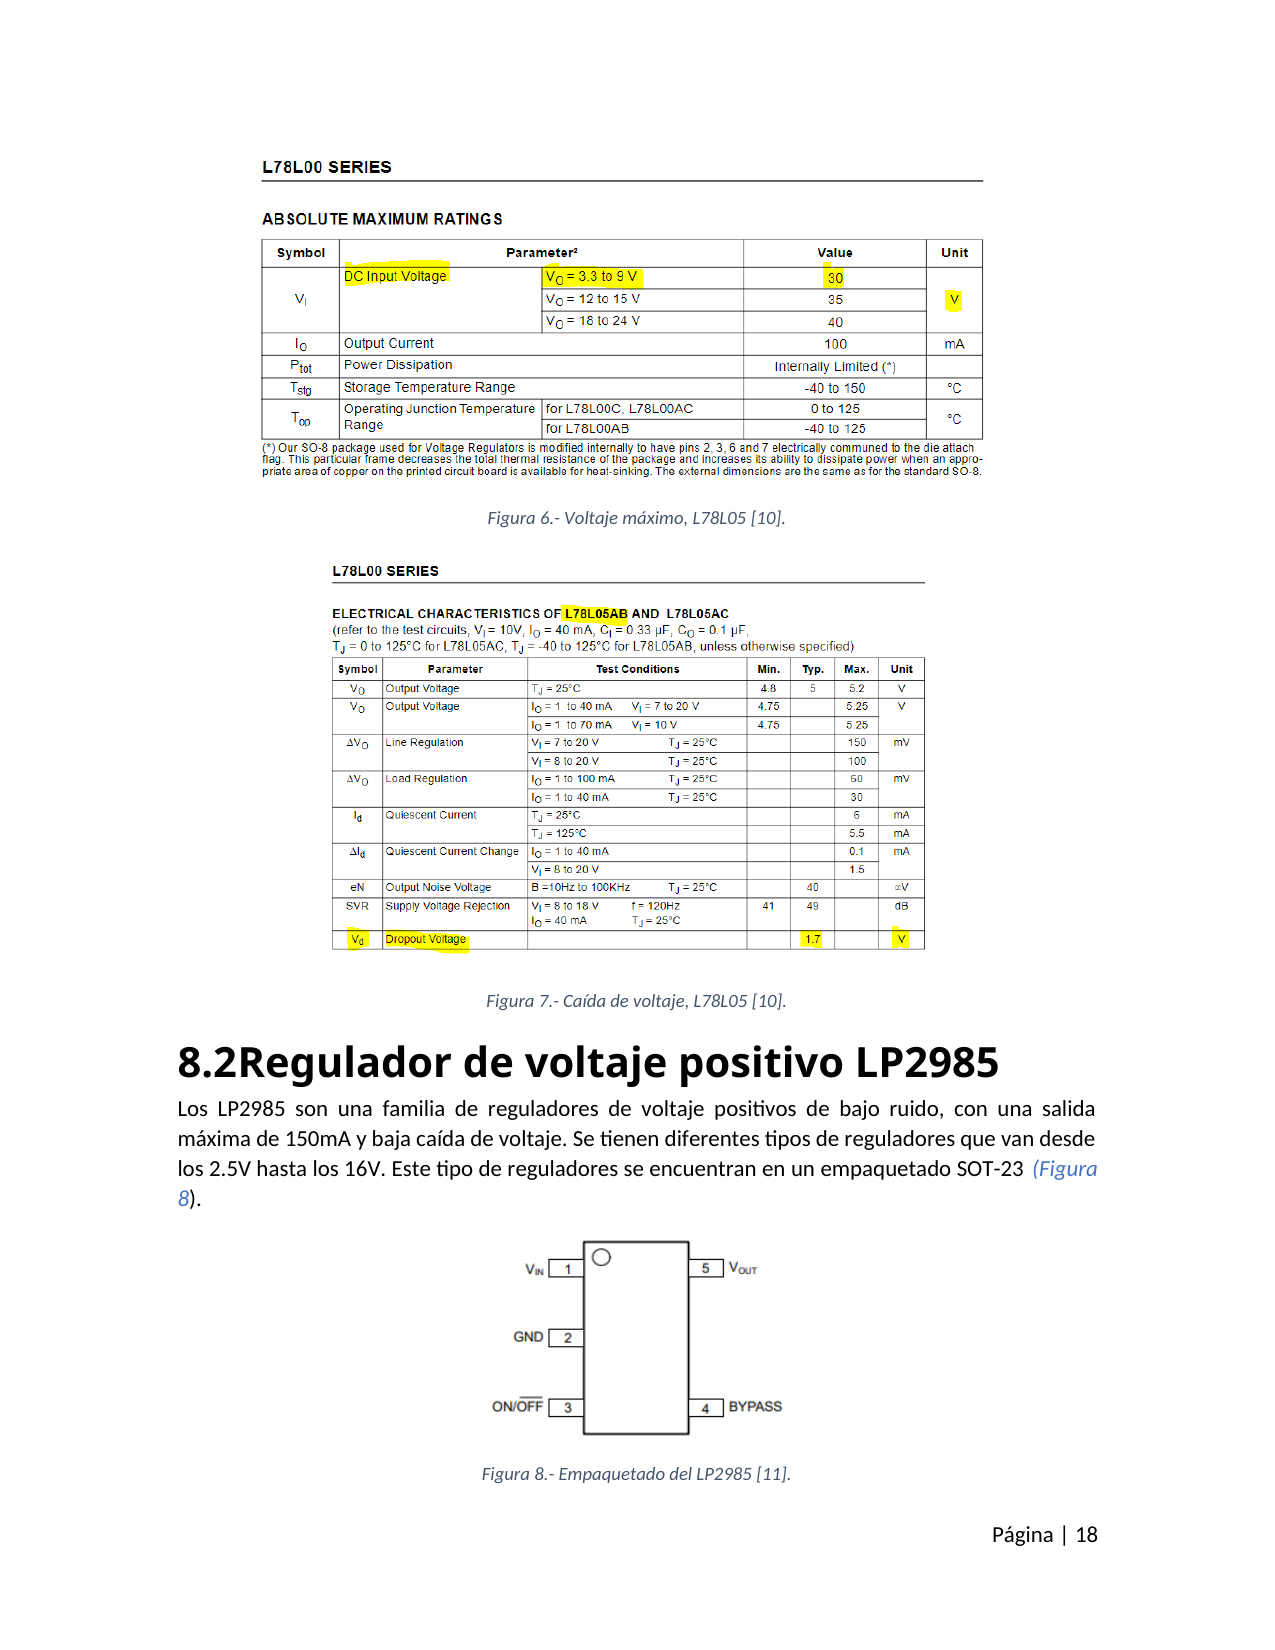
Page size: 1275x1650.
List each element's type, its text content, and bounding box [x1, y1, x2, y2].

text Figura .- Empaquetado del LP2985 . [177, 1462, 1098, 1485]
picture [282, 550, 993, 970]
subtitle Regulador de voltaje positivo LP2985 [177, 1032, 1098, 1089]
text Los LP2985 son una familia de reguladores de voltaje positivos de bajo ruido, con una salida máxima de 150mA y baja caída de voltaje. Se tienen diferentes tipos de reguladores que van desde los 2.5V hasta los 16V. Este tipo de reguladores se encuentran en un empaquetado SOT-23 (Figura 8). [177, 1094, 1098, 1212]
picture [481, 1231, 794, 1444]
picture [245, 147, 1030, 488]
text Figura .- Caída de voltaje, L78L05 . [177, 989, 1098, 1012]
text Figura .- Voltaje máximo, L78L05 . [177, 506, 1098, 529]
